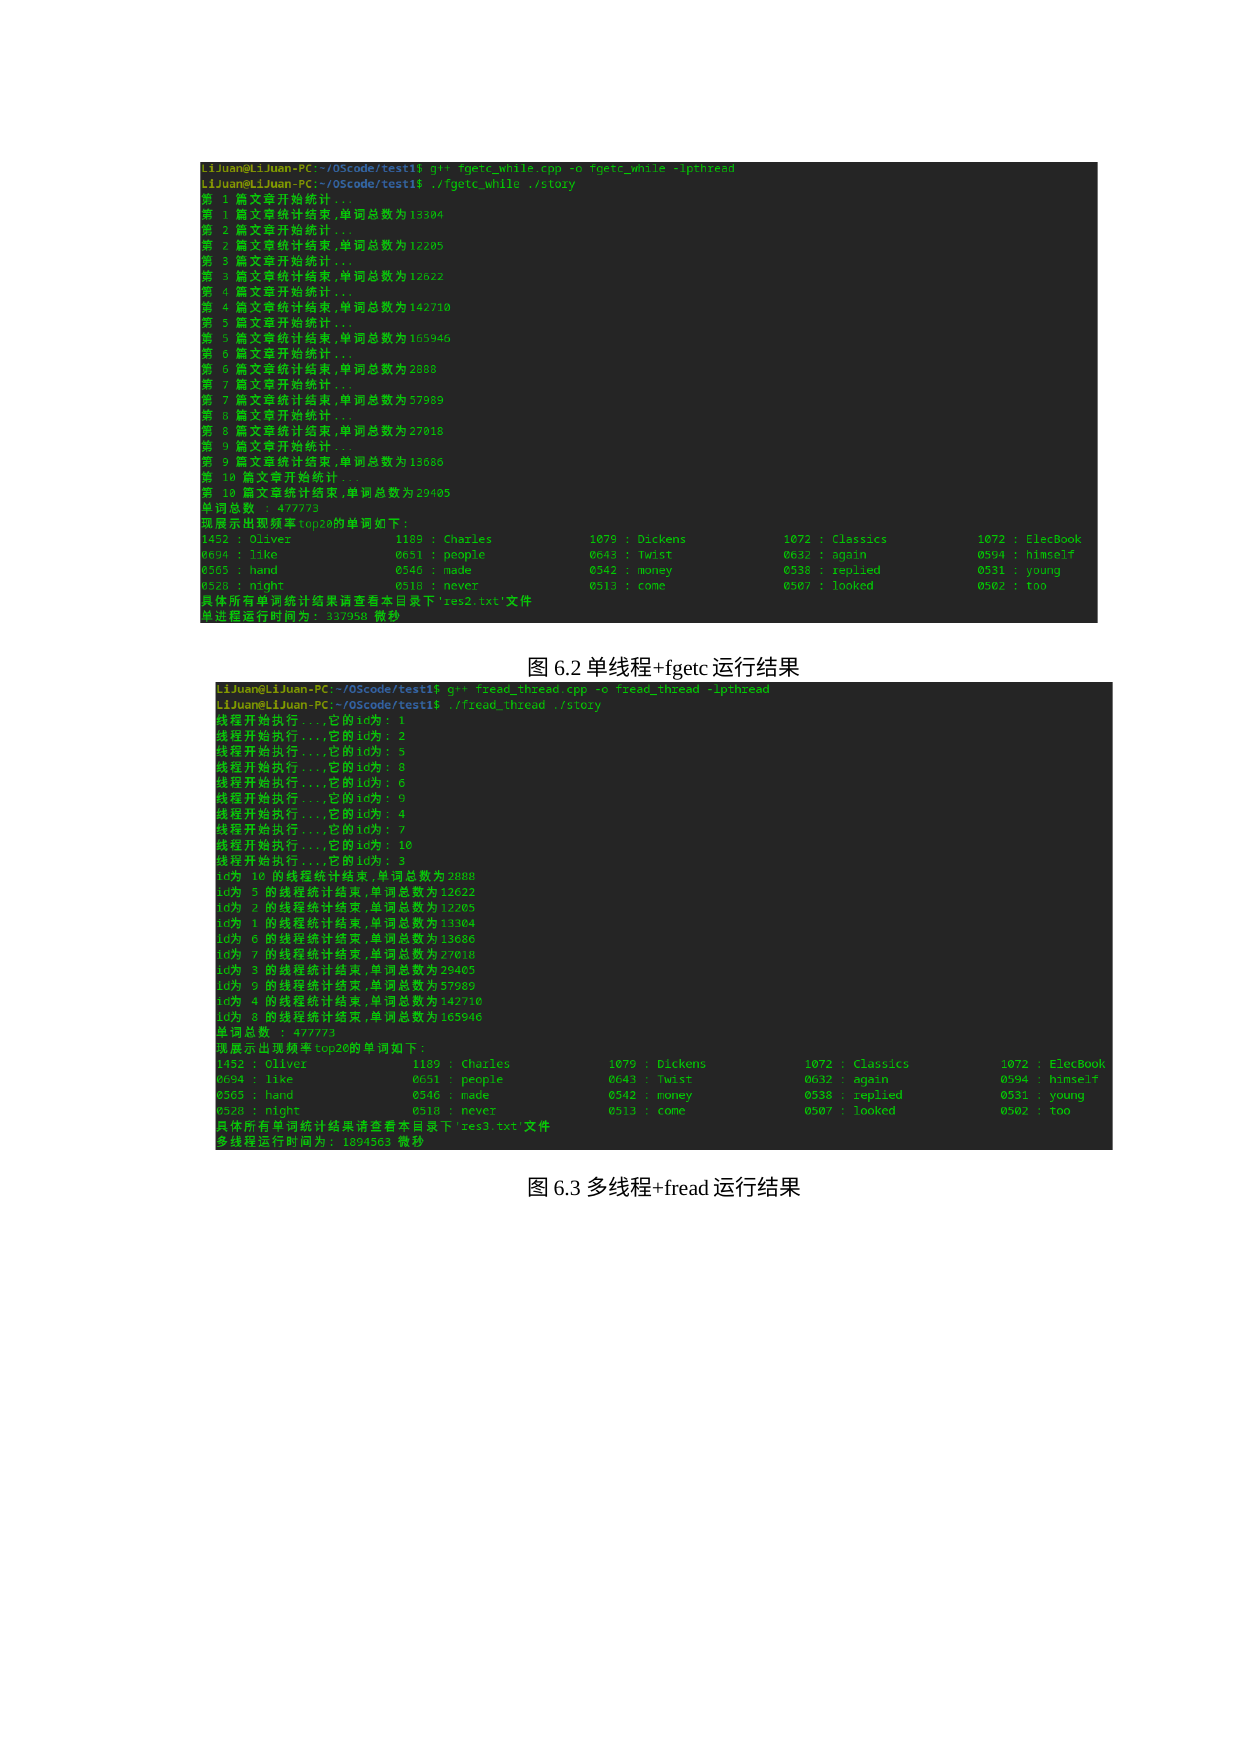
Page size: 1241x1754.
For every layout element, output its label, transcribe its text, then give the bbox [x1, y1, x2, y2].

picture [200, 162, 1098, 623]
text 图6.2 单线程+fgetc运行结果 [156, 649, 1128, 682]
picture [215, 682, 1113, 1150]
text 图6.3 多线程+fread运行结果 [156, 1169, 1128, 1202]
